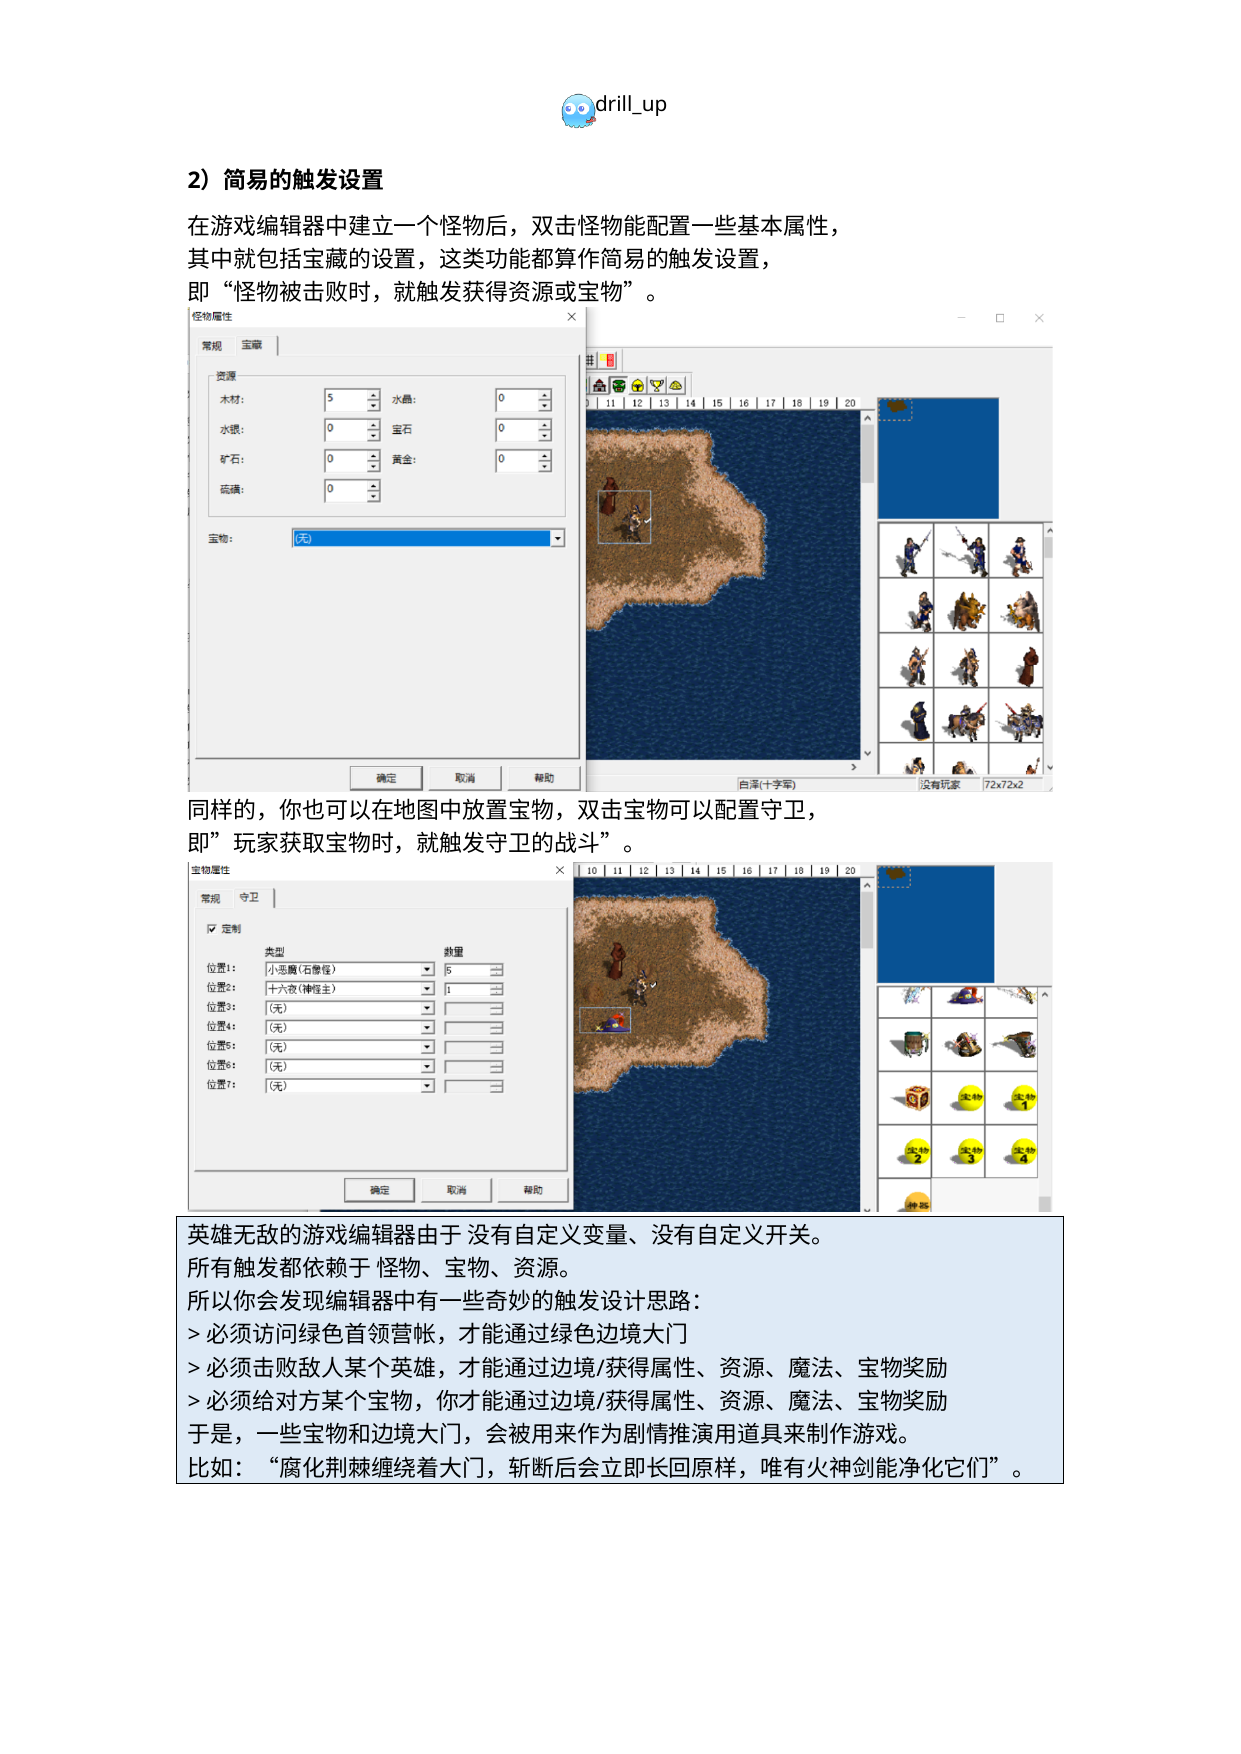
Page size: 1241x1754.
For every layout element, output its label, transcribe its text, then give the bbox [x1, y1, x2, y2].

picture [556, 88, 597, 130]
text 在游戏编辑器中建立一个怪物后，双击怪物能配置一些基本属性， [187, 208, 1053, 241]
text 同样的，你也可以在地图中放置宝物，双击宝物可以配置守卫， [187, 792, 1053, 825]
table_header 英雄无敌的游戏编辑器由于 没有自定义变量、没有自定义开关。 所有触发都依赖于 怪物、宝物、资源。 所以你会发现编辑器中有一些奇妙的触发设计思路： > 必须访问绿色首领营帐，才能通过绿色边境大门 > 必须击败敌人某个英雄，才能通过边境/获得属性、资源、魔法、宝物奖励 > 必须给对方某个宝物，你才能通过边境/获得属性、资源、魔法、宝物奖励 于是，一些宝物和边境大门，会被用来作为剧情推演用道具来制作游戏。 比如：“腐化荆棘缠绕着大门，斩断后会立即长回原样，唯有火神剑能净化它们”。 [177, 1217, 1063, 1483]
picture [187, 862, 1053, 1212]
text 其中就包括宝藏的设置，这类功能都算作简易的触发设置， [187, 241, 1053, 274]
subtitle 2）简易的触发设置 [187, 162, 1053, 195]
picture [187, 307, 1053, 792]
text 即”玩家获取宝物时，就触发守卫的战斗”。 [187, 825, 1053, 858]
text 即“怪物被击败时，就触发获得资源或宝物”。 [187, 274, 1053, 307]
